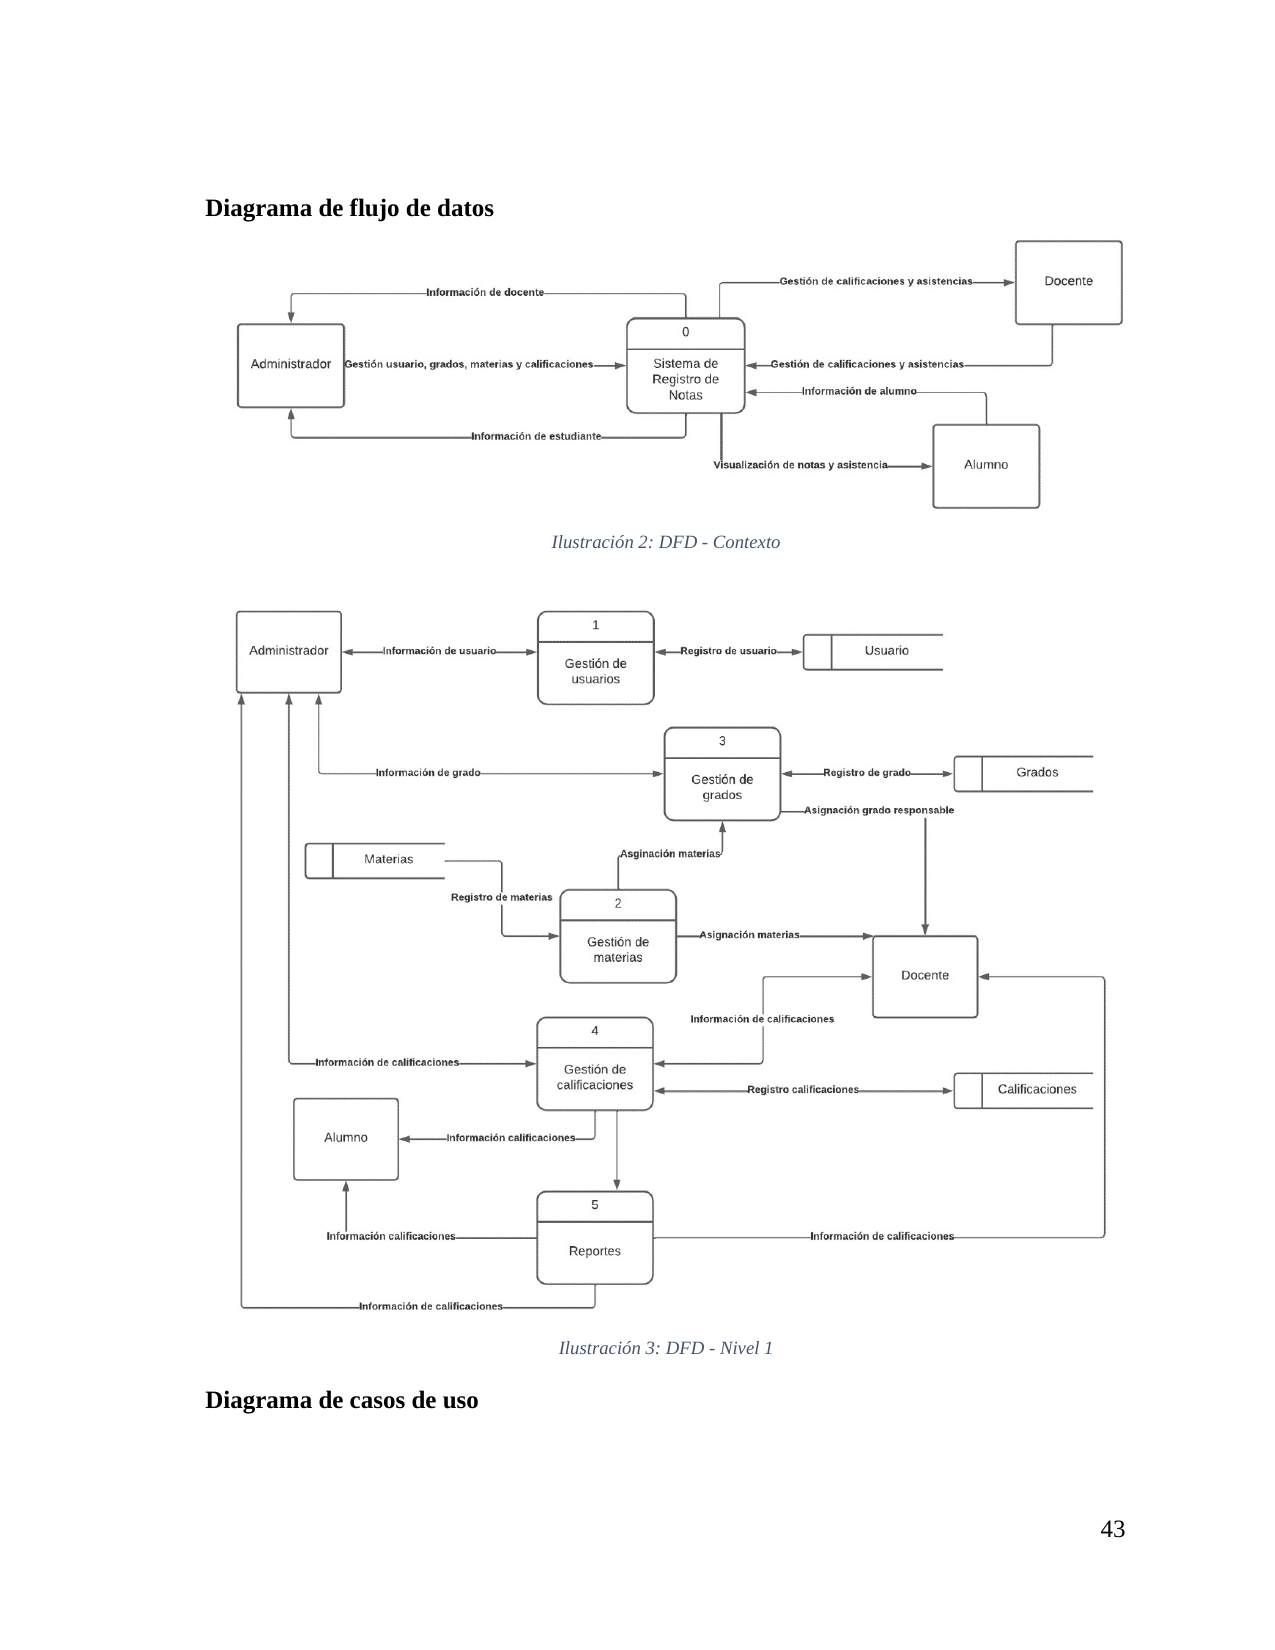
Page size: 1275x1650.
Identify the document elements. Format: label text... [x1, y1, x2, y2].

subtitle Ilustración 3: DFD - Nivel 1 [207, 1337, 1125, 1359]
subtitle Ilustración 2: DFD - Contexto [207, 531, 1126, 553]
text Diagrama de casos de uso [205, 1385, 1169, 1414]
picture [213, 588, 1109, 1318]
text Diagrama de flujo de datos [205, 193, 1169, 222]
picture [214, 234, 1129, 512]
